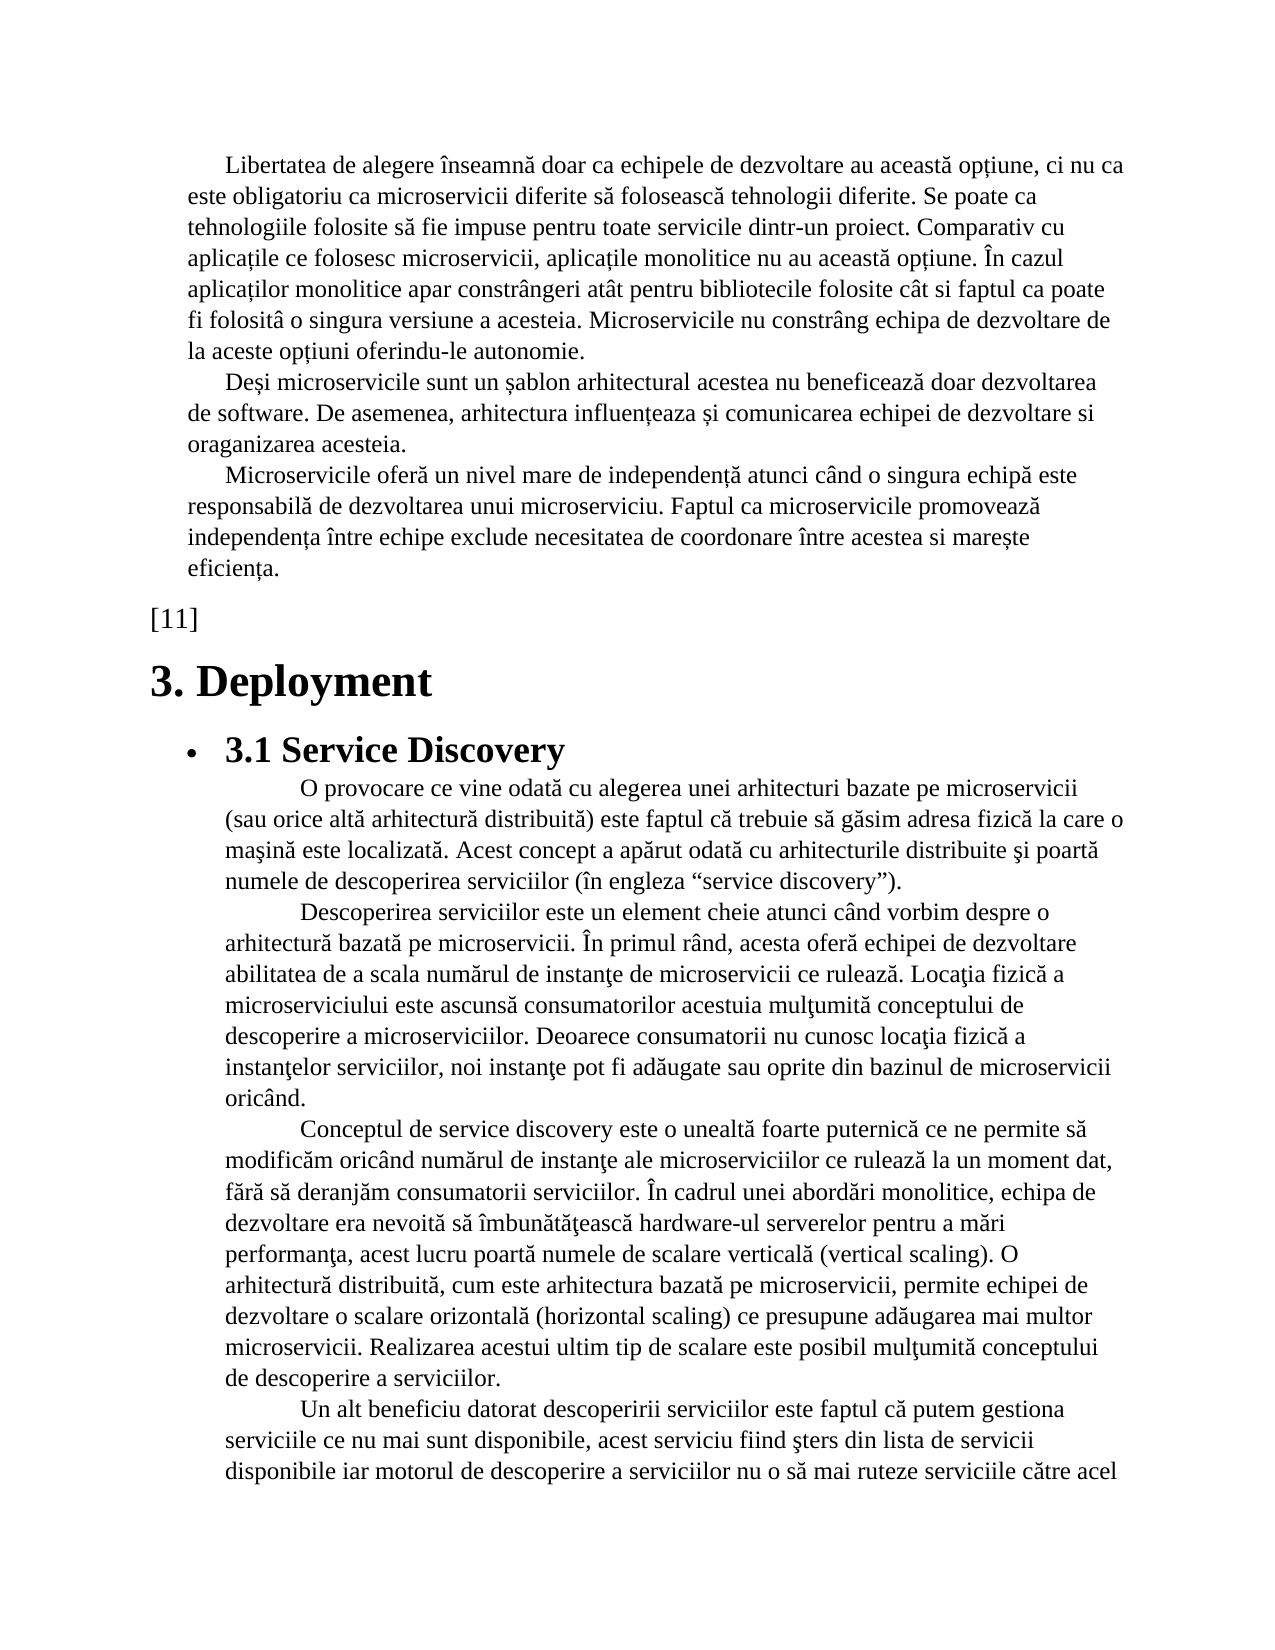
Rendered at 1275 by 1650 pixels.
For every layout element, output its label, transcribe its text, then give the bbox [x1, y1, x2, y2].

text Libertatea de alegere înseamnă doar ca echipele de dezvoltare au această opțiune, ci nu ca este obligatoriu ca microservicii diferite să folosească tehnologii diferite. Se poate ca tehnologiile folosite să fie impuse pentru toate servicile dintr-un proiect. Comparativ cu aplicațile ce folosesc microservicii, aplicațile monolitice nu au această opțiune. În cazul aplicaților monolitice apar constrângeri atât pentru bibliotecile folosite cât si faptul ca poate fi folositâ o singura versiune a acesteia. Microservicile nu constrâng echipa de dezvoltare de la aceste opțiuni oferindu-le autonomie. Deși microservicile sunt un șablon arhitectural acestea nu beneficează doar dezvoltarea de software. De asemenea, arhitectura influențeaza și comunicarea echipei de dezvoltare si oraganizarea acesteia. Microservicile oferă un nivel mare de independență atunci când o singura echipă este responsabilă de dezvoltarea unui microserviciu. Faptul ca microservicile promovează independența între echipe exclude necesitatea de coordonare între acestea si marește eficiența. [187, 150, 1125, 582]
text [11] [150, 601, 1125, 635]
text 3. Deployment [150, 654, 1125, 707]
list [187, 728, 1125, 1485]
